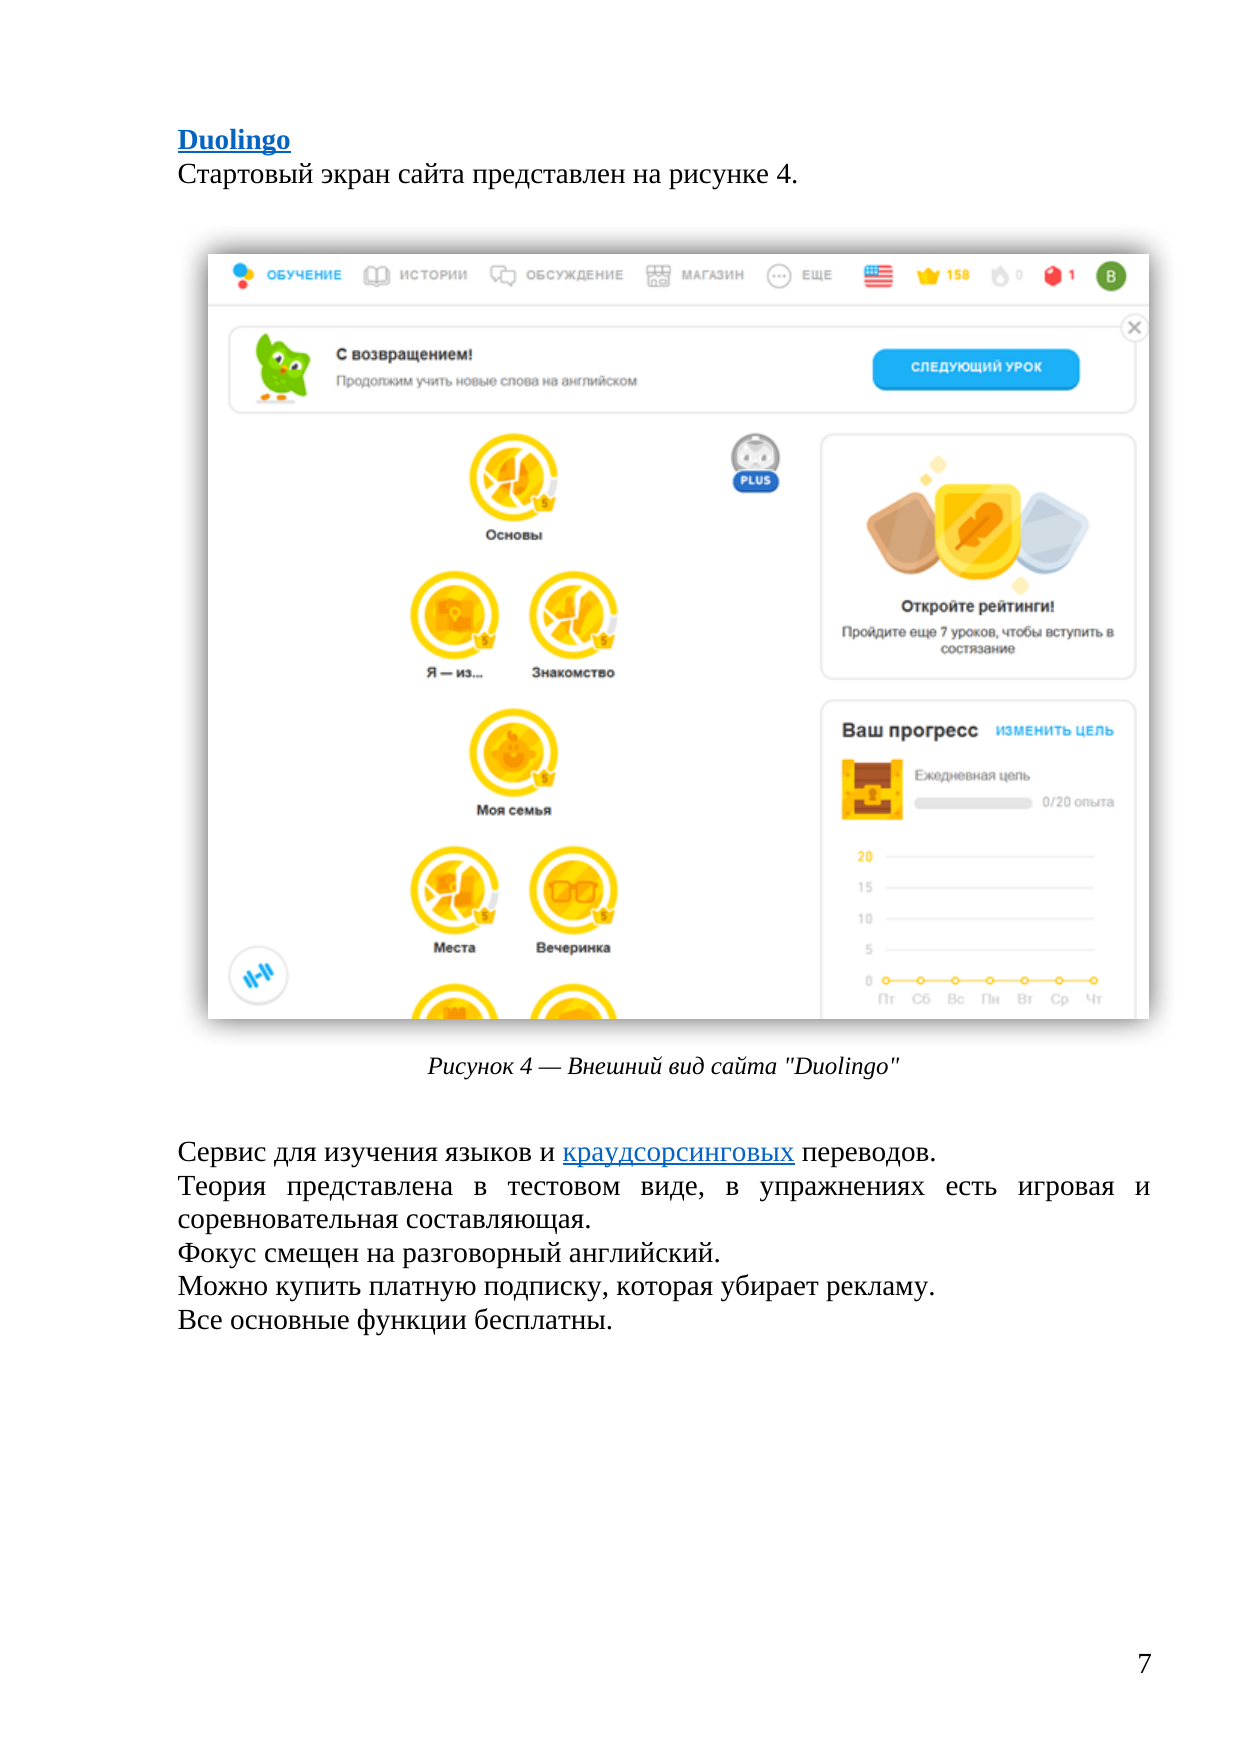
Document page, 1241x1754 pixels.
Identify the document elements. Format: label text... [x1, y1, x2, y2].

text Теория представлена в тестовом виде, в упражнениях есть игровая и соревновательная составляющая. [177, 1168, 1152, 1235]
text Фокус смещен на разговорный английский. [177, 1235, 1152, 1268]
text Можно купить платную подписку, которая убирает рекламу. [177, 1268, 1152, 1302]
text Сервис для изучения языков и краудсорсинговых переводов. [177, 1134, 1152, 1168]
text Все основные функции бесплатны. [177, 1302, 1152, 1336]
text Стартовый экран сайта представлен на рисунке 4. [177, 156, 1152, 189]
text Рисунок 4 — Внешний вид сайта "Duolingo" [177, 1051, 1152, 1080]
picture [208, 254, 1149, 1019]
text Duolingo [177, 122, 1152, 156]
